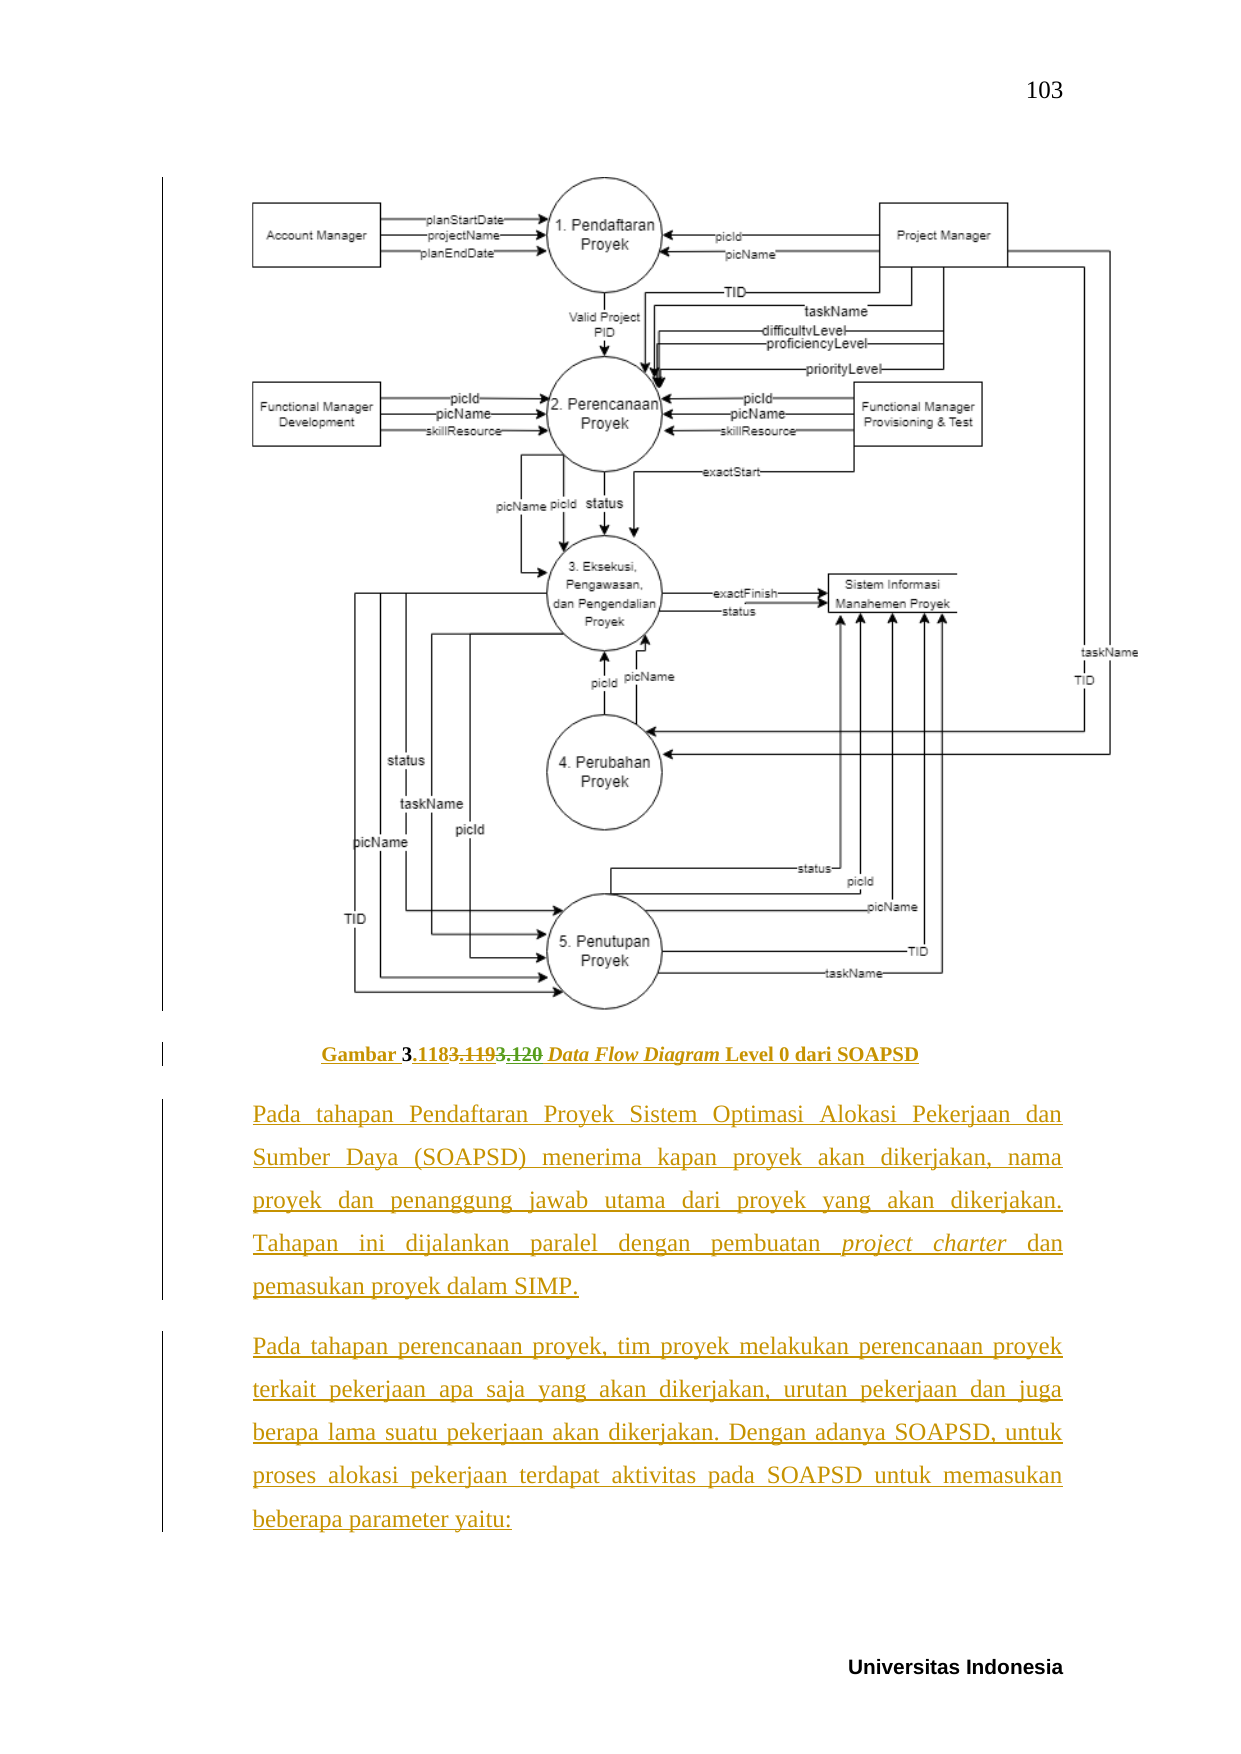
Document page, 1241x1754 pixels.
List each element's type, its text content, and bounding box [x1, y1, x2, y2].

picture [252, 177, 1138, 1011]
text 3 [177, 1042, 1063, 1066]
